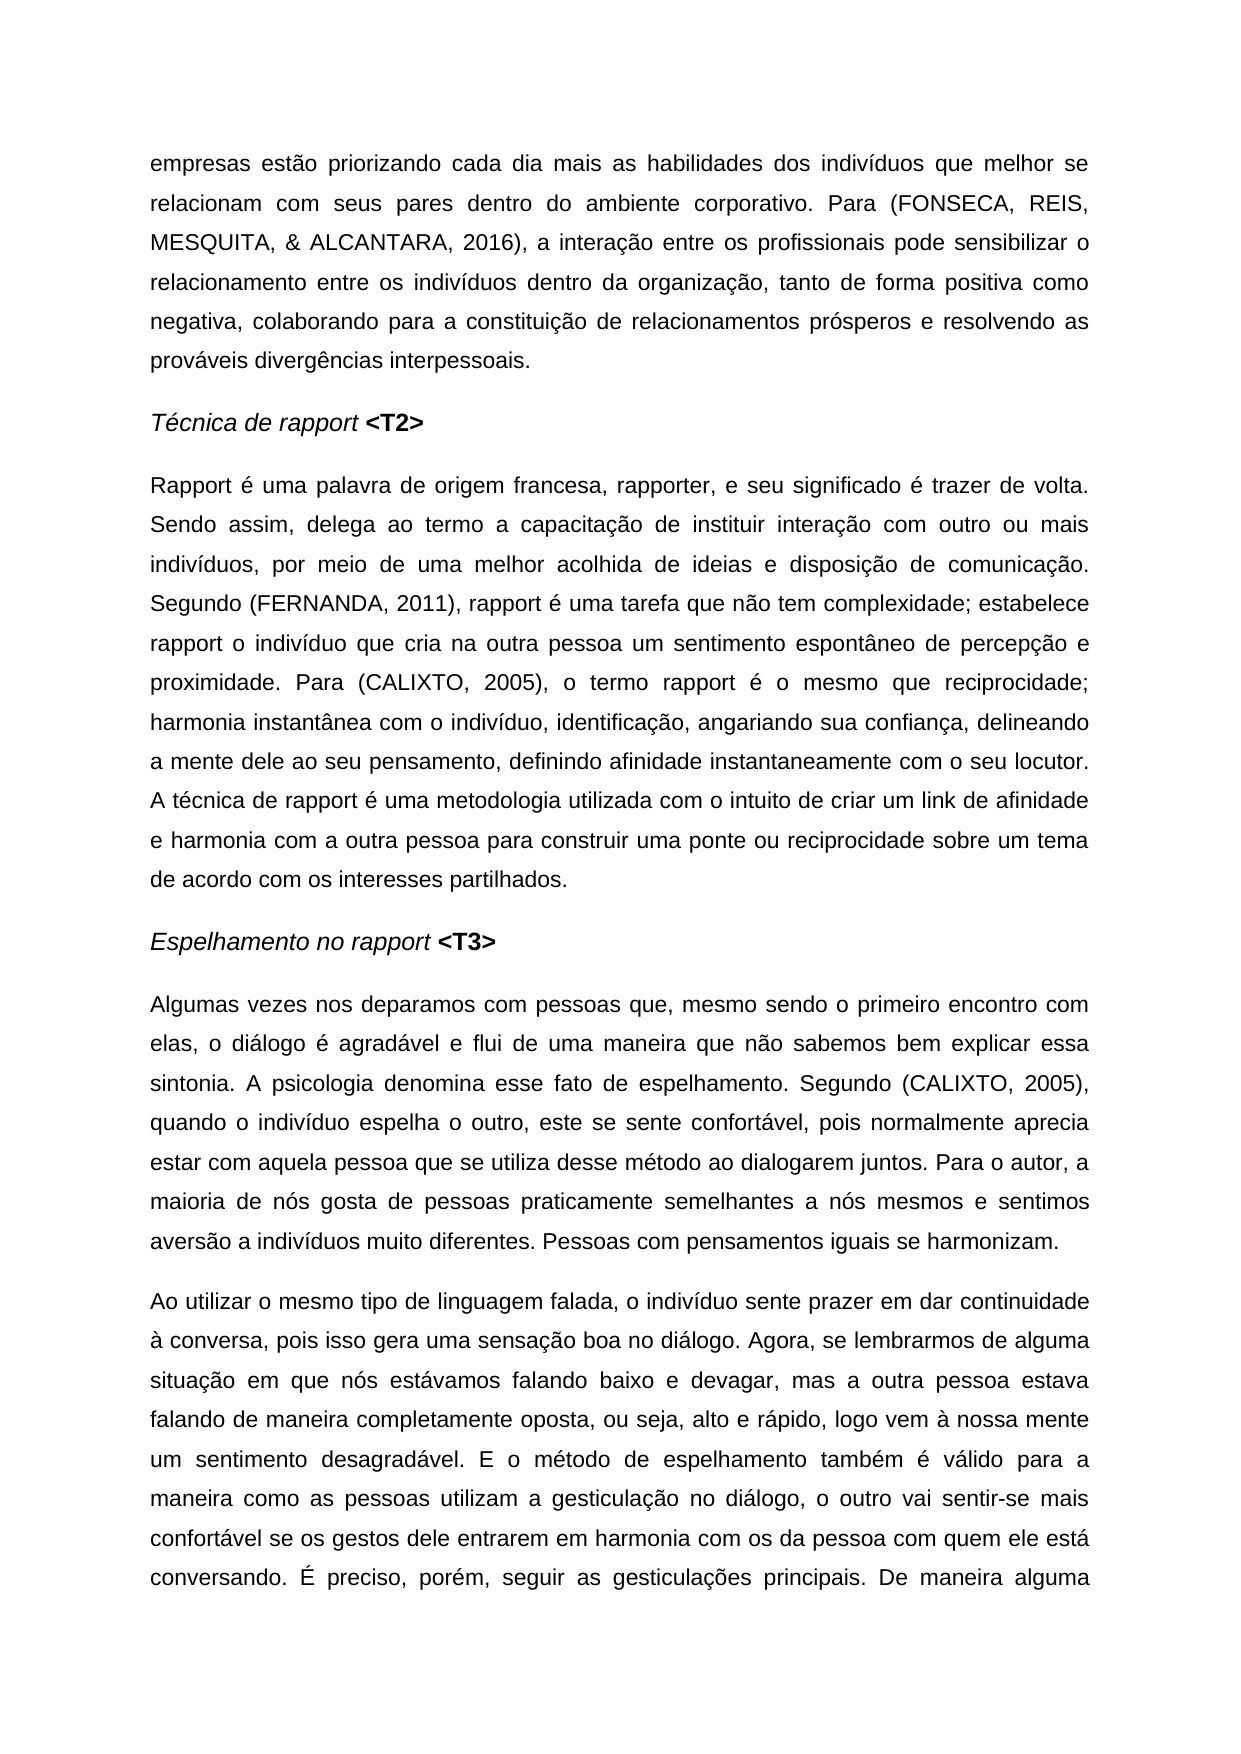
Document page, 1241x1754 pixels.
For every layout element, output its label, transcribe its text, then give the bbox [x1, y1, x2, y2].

text Rapport é uma palavra de origem francesa, rapporter, e seu significado é trazer de volta. Sendo assim, delega ao termo a capacitação de instituir interação com outro ou mais indivíduos, por meio de uma melhor acolhida de ideias e disposição de comunicação. Segundo (FERNANDA, 2011), rapport é uma tarefa que não tem complexidade; estabelece rapport o indivíduo que cria na outra pessoa um sentimento espontâneo de percepção e proximidade. Para (CALIXTO, 2005), o termo rapport é o mesmo que reciprocidade; harmonia instantânea com o indivíduo, identificação, angariando sua confiança, delineando a mente dele ao seu pensamento, definindo afinidade instantaneamente com o seu locutor. A técnica de rapport é uma metodologia utilizada com o intuito de criar um link de afinidade e harmonia com a outra pessoa para construir uma ponte ou reciprocidade sobre um tema de acordo com os interesses partilhados. [150, 472, 1090, 893]
text Técnica de rapport <T2> [150, 408, 1090, 436]
text Espelhamento no rapport <T3> [150, 927, 1090, 956]
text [150, 1288, 1090, 1591]
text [150, 150, 1090, 374]
text Algumas vezes nos deparamos com pessoas que, mesmo sendo o primeiro encontro com elas, o diálogo é agradável e flui de uma maneira que não sabemos bem explicar essa sintonia. A psicologia denomina esse fato de espelhamento. Segundo (CALIXTO, 2005), quando o indivíduo espelha o outro, este se sente confortável, pois normalmente aprecia estar com aquela pessoa que se utiliza desse método ao dialogarem juntos. Para o autor, a maioria de nós gosta de pessoas praticamente semelhantes a nós mesmos e sentimos aversão a indivíduos muito diferentes. Pessoas com pensamentos iguais se harmonizam. [150, 991, 1090, 1254]
